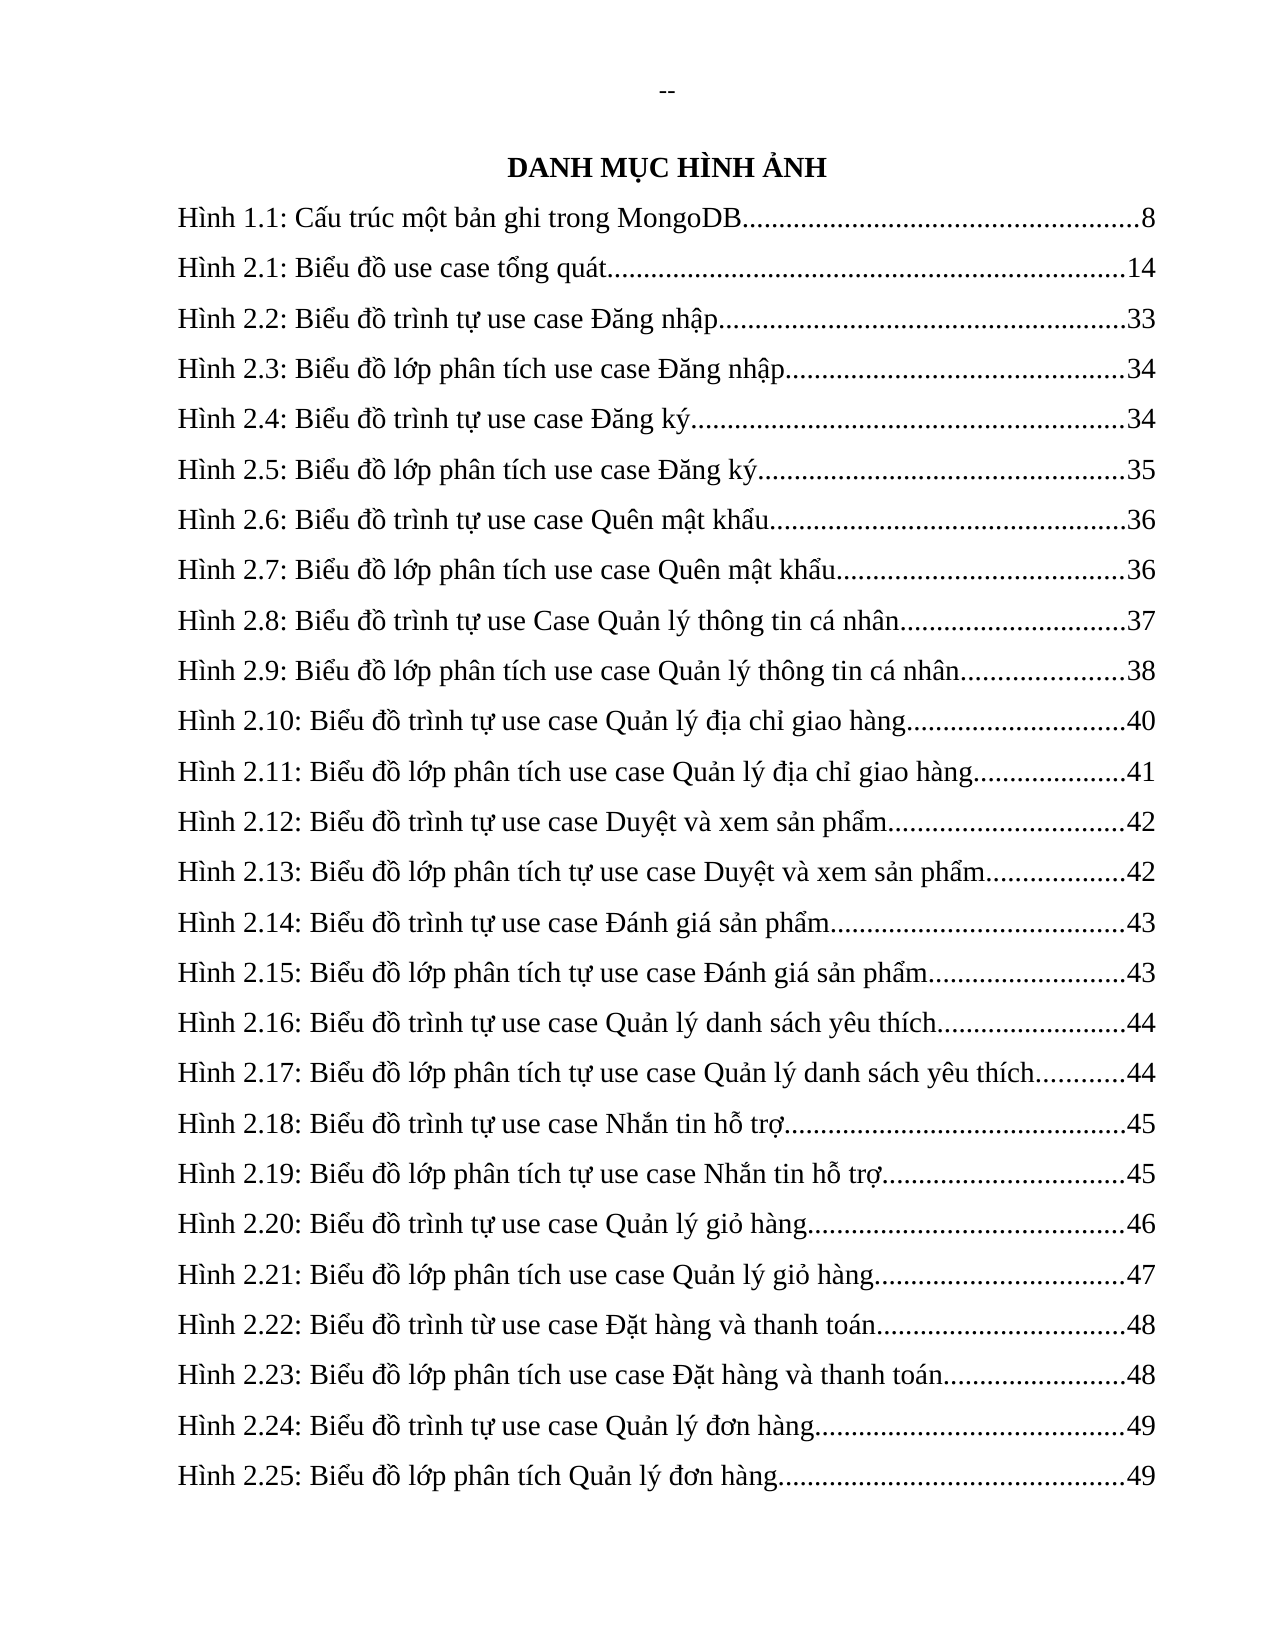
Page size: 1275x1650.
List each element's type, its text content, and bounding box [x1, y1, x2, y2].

text Hình 2.11: Biểu đồ lớp phân tích use case Quản lý địa chỉ giao hàng 41 [177, 754, 1157, 787]
text Hình 2.8: Biểu đồ trình tự use Case Quản lý thông tin cá nhân 37 [177, 603, 1157, 636]
text Hình 2.10: Biểu đồ trình tự use case Quản lý địa chỉ giao hàng 40 [177, 703, 1157, 737]
text Hình 2.17: Biểu đồ lớp phân tích tự use case Quản lý danh sách yêu thích 44 [177, 1056, 1157, 1089]
text Hình 2.12: Biểu đồ trình tự use case Duyệt và xem sản phẩm 42 [177, 804, 1157, 838]
text Hình 2.6: Biểu đồ trình tự use case Quên mật khẩu 36 [177, 502, 1157, 536]
text Hình 2.24: Biểu đồ trình tự use case Quản lý đơn hàng 49 [177, 1408, 1157, 1441]
text Hình 2.2: Biểu đồ trình tự use case Đăng nhập 33 [177, 301, 1157, 334]
text Hình 2.1: Biểu đồ use case tổng quát 14 [177, 251, 1157, 284]
subtitle DANH MỤC HÌNH ẢNH [177, 150, 1157, 183]
text Hình 2.19: Biểu đồ lớp phân tích tự use case Nhắn tin hỗ trợ 45 [177, 1156, 1157, 1190]
text Hình 2.22: Biểu đồ trình từ use case Đặt hàng và thanh toán 48 [177, 1307, 1157, 1341]
text Hình 2.25: Biểu đồ lớp phân tích Quản lý đơn hàng 49 [177, 1458, 1157, 1492]
text Hình 2.20: Biểu đồ trình tự use case Quản lý giỏ hàng 46 [177, 1207, 1157, 1240]
text Hình 2.5: Biểu đồ lớp phân tích use case Đăng ký 35 [177, 452, 1157, 485]
text Hình 2.3: Biểu đồ lớp phân tích use case Đăng nhập 34 [177, 351, 1157, 385]
text Hình 2.15: Biểu đồ lớp phân tích tự use case Đánh giá sản phẩm 43 [177, 955, 1157, 988]
text Hình 2.13: Biểu đồ lớp phân tích tự use case Duyệt và xem sản phẩm 42 [177, 854, 1157, 888]
text Hình 2.21: Biểu đồ lớp phân tích use case Quản lý giỏ hàng 47 [177, 1257, 1157, 1290]
text Hình 2.4: Biểu đồ trình tự use case Đăng ký 34 [177, 402, 1157, 435]
text Hình 2.7: Biểu đồ lớp phân tích use case Quên mật khẩu 36 [177, 552, 1157, 586]
text Hình 2.18: Biểu đồ trình tự use case Nhắn tin hỗ trợ 45 [177, 1106, 1157, 1139]
text Hình 2.9: Biểu đồ lớp phân tích use case Quản lý thông tin cá nhân 38 [177, 653, 1157, 687]
text Hình 2.14: Biểu đồ trình tự use case Đánh giá sản phẩm 43 [177, 905, 1157, 938]
text Hình 1.1: Cấu trúc một bản ghi trong MongoDB 8 [177, 200, 1157, 234]
text Hình 2.23: Biểu đồ lớp phân tích use case Đặt hàng và thanh toán 48 [177, 1357, 1157, 1391]
text Hình 2.16: Biểu đồ trình tự use case Quản lý danh sách yêu thích 44 [177, 1005, 1157, 1039]
